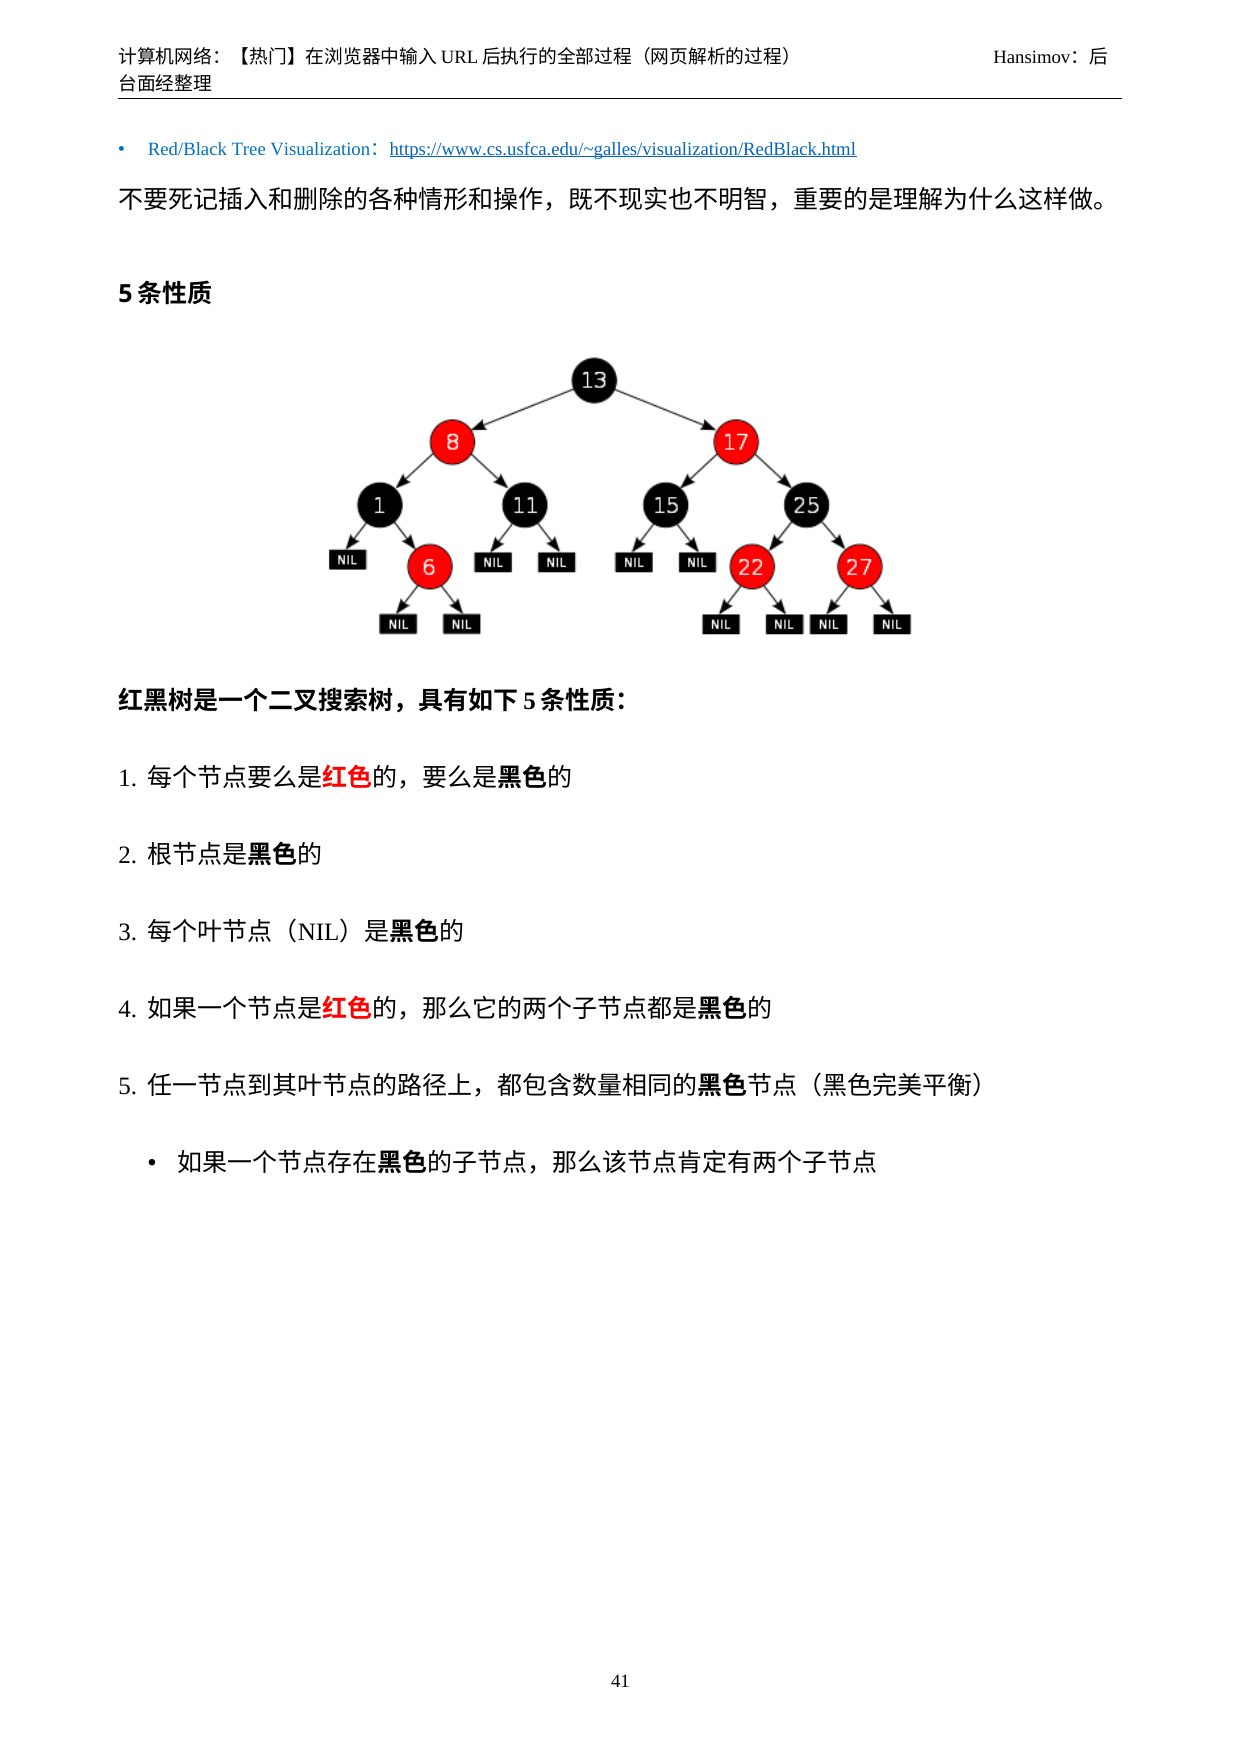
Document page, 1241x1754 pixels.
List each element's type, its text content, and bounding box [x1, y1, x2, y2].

text 如果一个节点存在黑色的子节点，那么该节点肯定有两个子节点 [148, 1126, 1122, 1194]
text Red/Black Tree Visualization：https://www.cs.usfca.edu/~galles/visualization/RedBlack.html [118, 130, 1122, 164]
text 红黑树是一个二叉搜索树，具有如下5条性质： [118, 664, 1122, 732]
subtitle 5条性质 [118, 258, 1097, 326]
picture [324, 351, 916, 637]
list 如果一个节点是红色的，那么它的两个子节点都是黑色的 [118, 972, 1122, 1040]
text 不要死记插入和删除的各种情形和操作，既不现实也不明智，重要的是理解为什么这样做。 [118, 164, 1122, 232]
list 每个节点要么是红色的，要么是黑色的 [118, 742, 1122, 809]
list 每个叶节点（NIL）是黑色的 [118, 896, 1122, 963]
list 根节点是黑色的 [118, 818, 1122, 886]
list 任一节点到其叶节点的路径上，都包含数量相同的黑色节点（黑色完美平衡） [118, 1049, 1122, 1117]
